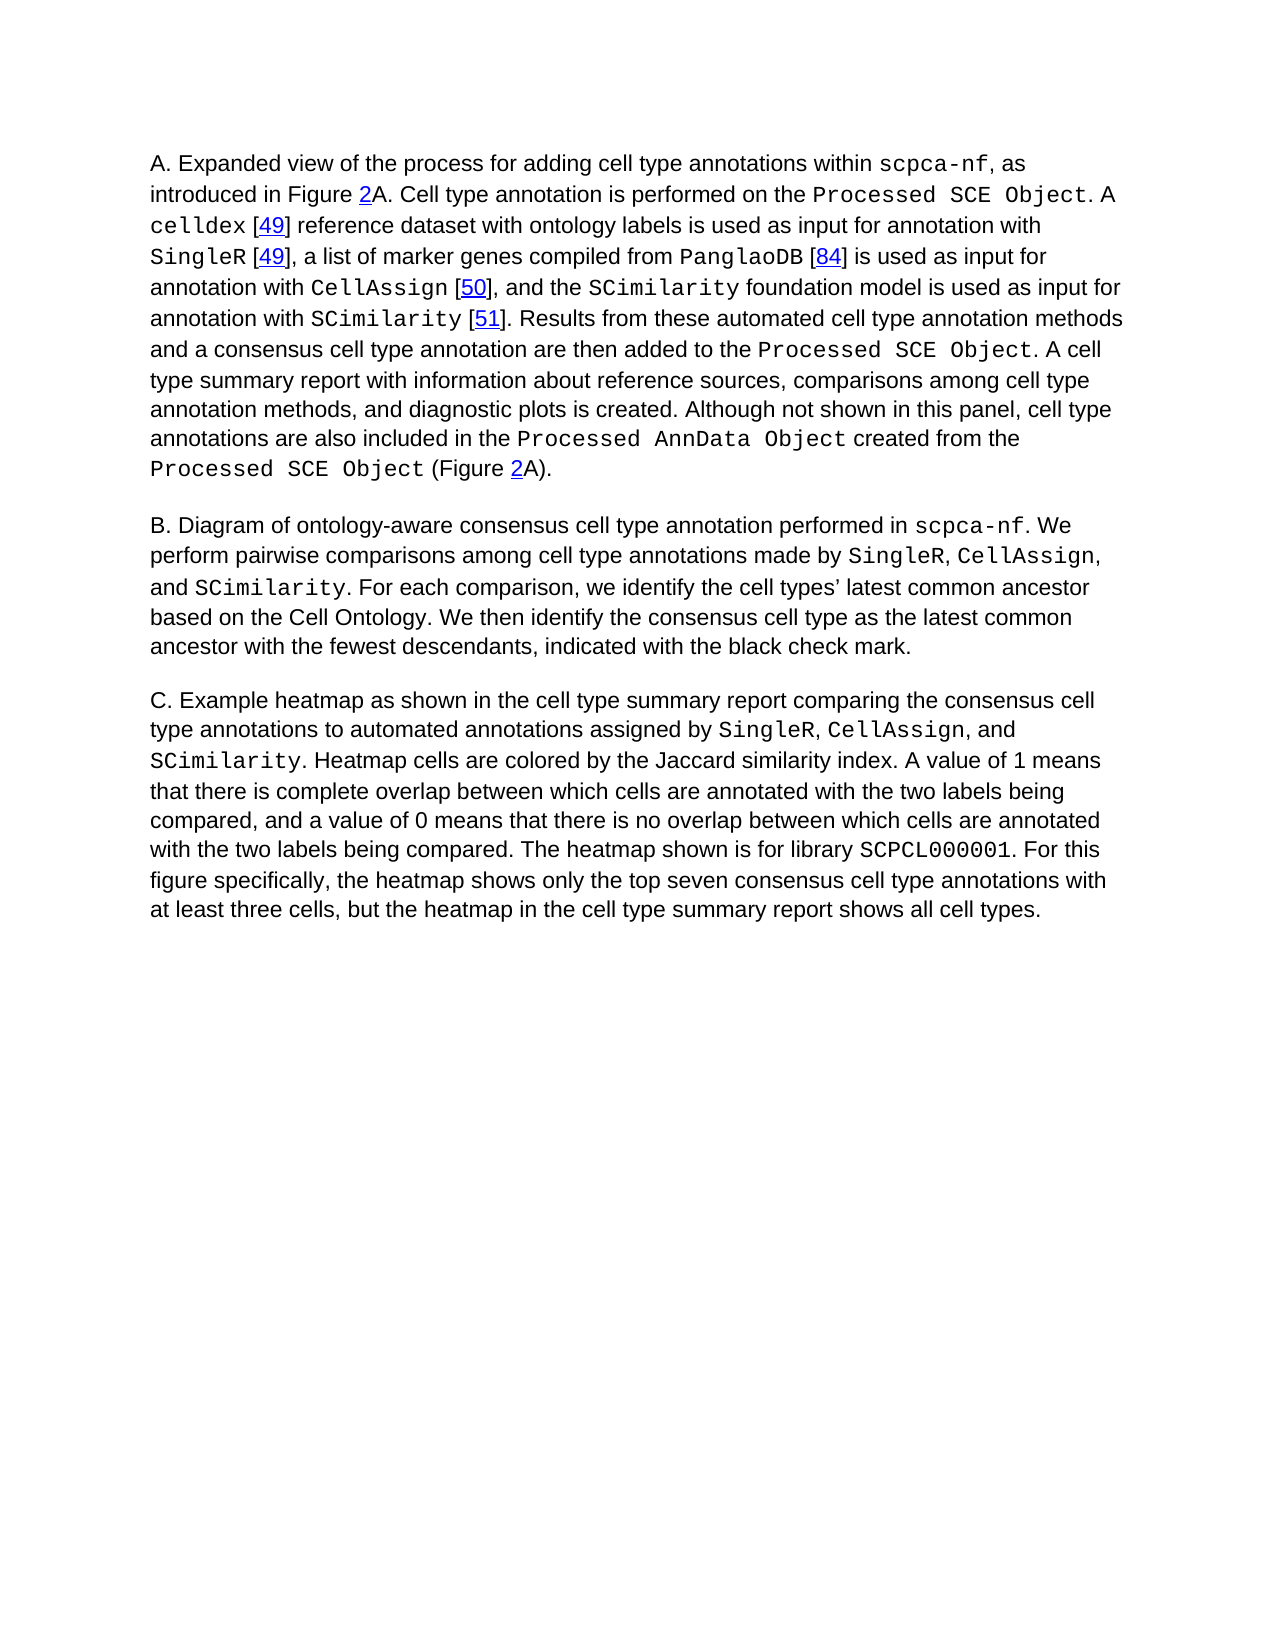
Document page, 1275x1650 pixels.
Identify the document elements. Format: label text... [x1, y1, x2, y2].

text A. Expanded view of the process for adding cell type annotations within scpca-nf, as introduced in Figure 2A. Cell type annotation is performed on the Processed SCE Object. A celldex [49] reference dataset with ontology labels is used as input for annotation with SingleR [49], a list of marker genes compiled from PanglaoDB [84] is used as input for annotation with CellAssign [50], and the SCimilarity foundation model is used as input for annotation with SCimilarity [51]. Results from these automated cell type annotation methods and a consensus cell type annotation are then added to the Processed SCE Object. A cell type summary report with information about reference sources, comparisons among cell type annotation methods, and diagnostic plots is created. Although not shown in this panel, cell type annotations are also included in the Processed AnnData Object created from the Processed SCE Object (Figure 2A). [150, 150, 1125, 484]
text C. Example heatmap as shown in the cell type summary report comparing the consensus cell type annotations to automated annotations assigned by SingleR, CellAssign, and SCimilarity. Heatmap cells are colored by the Jaccard similarity index. A value of 1 means that there is complete overlap between which cells are annotated with the two labels being compared, and a value of 0 means that there is no overlap between which cells are annotated with the two labels being compared. The heatmap shown is for library SCPCL000001. For this figure specifically, the heatmap shows only the top seven consensus cell type annotations with at least three cells, but the heatmap in the cell type summary report shows all cell types. [150, 687, 1125, 922]
text B. Diagram of ontology-aware consensus cell type annotation performed in scpca-nf. We perform pairwise comparisons among cell type annotations made by SingleR, CellAssign, and SCimilarity. For each comparison, we identify the cell types’ latest common ancestor based on the Cell Ontology. We then identify the consensus cell type as the latest common ancestor with the fewest descendants, indicated with the black check mark. [150, 512, 1125, 660]
